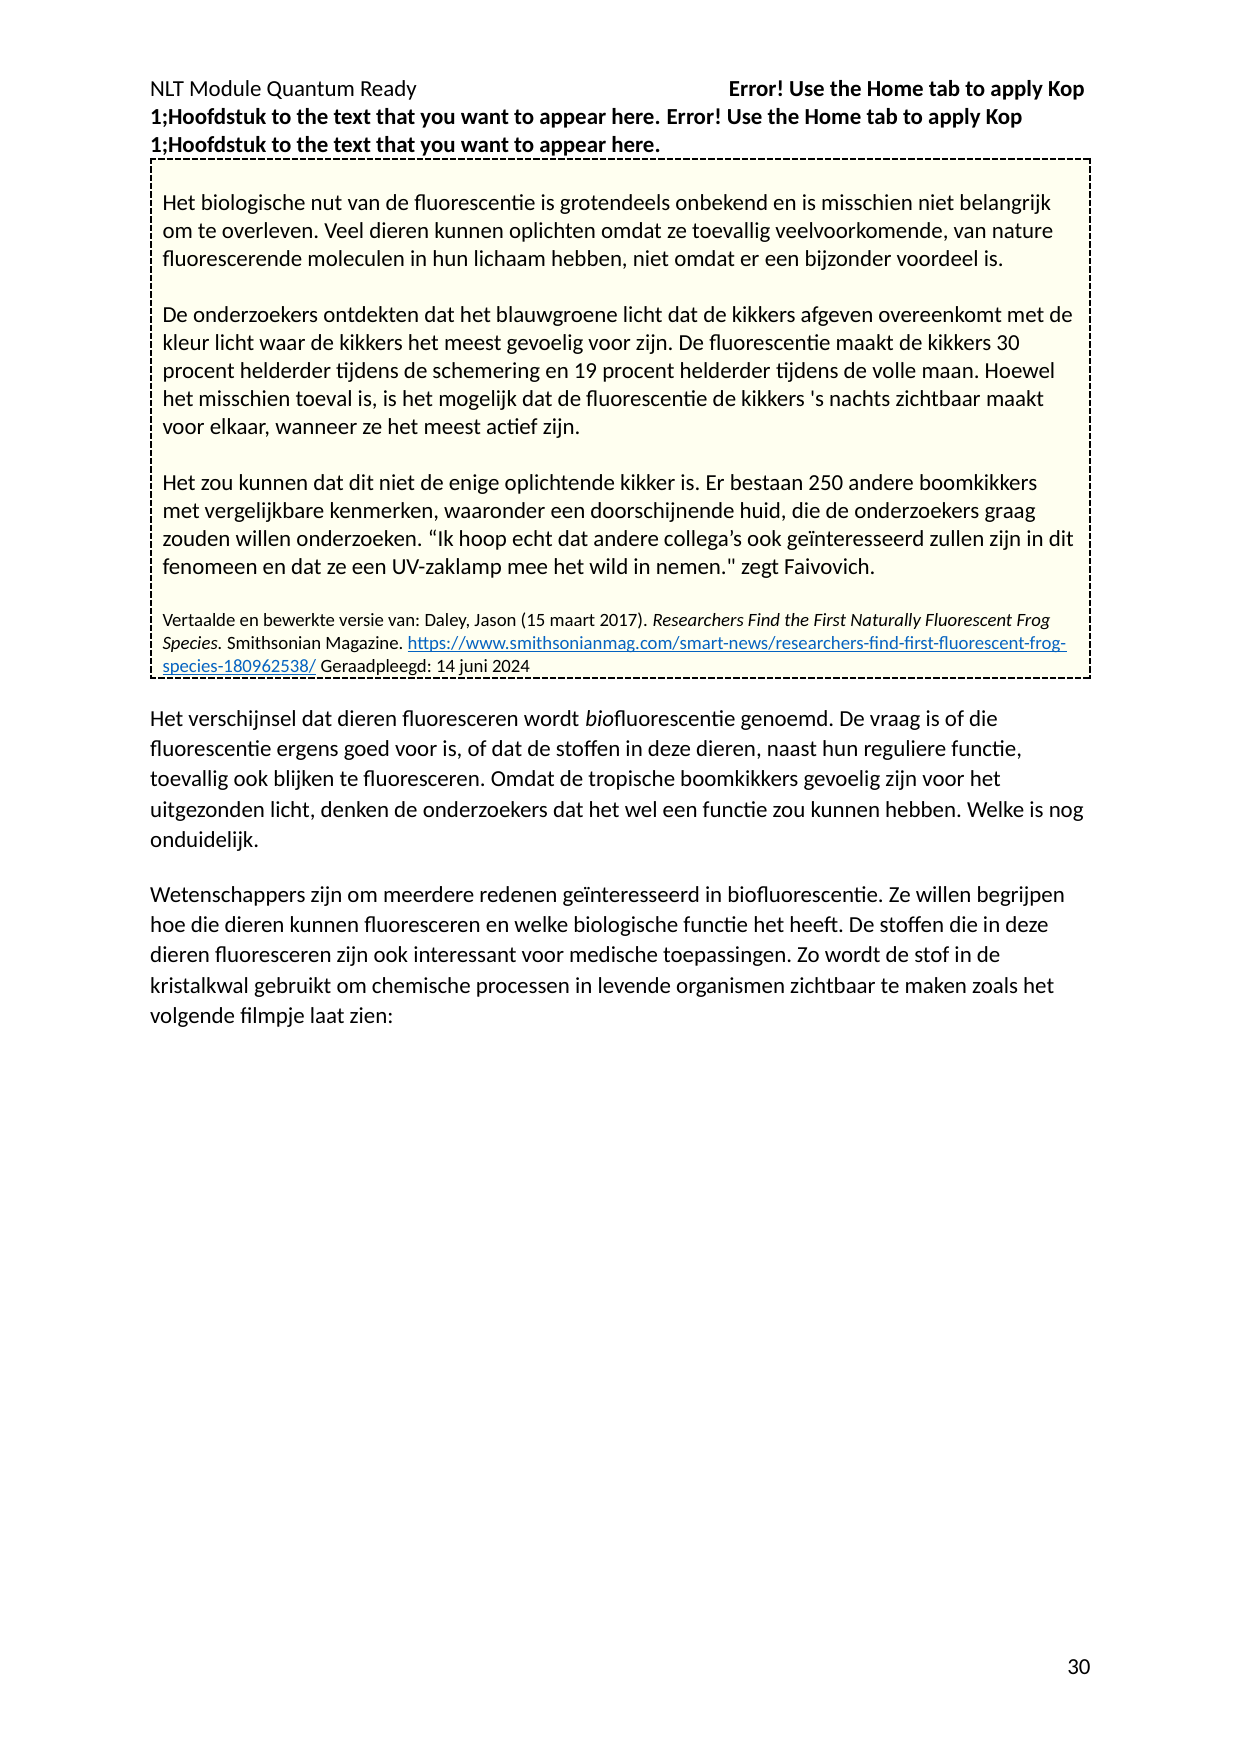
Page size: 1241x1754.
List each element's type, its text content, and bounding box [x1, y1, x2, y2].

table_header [151, 158, 1090, 677]
text Het verschijnsel dat dieren fluoresceren wordt biofluorescentie genoemd. De vraag is of die fluorescentie ergens goed voor is, of dat de stoffen in deze dieren, naast hun reguliere functie, toevallig ook blijken te fluoresceren. Omdat de tropische boomkikkers gevoelig zijn voor het uitgezonden licht, denken de onderzoekers dat het wel een functie zou kunnen hebben. Welke is nog onduidelijk. [150, 704, 1090, 853]
text Wetenschappers zijn om meerdere redenen geïnteresseerd in biofluorescentie. Ze willen begrijpen hoe die dieren kunnen fluoresceren en welke biologische functie het heeft. De stoffen die in deze dieren fluoresceren zijn ook interessant voor medische toepassingen. Zo wordt de stof in de kristalkwal gebruikt om chemische processen in levende organismen zichtbaar te maken zoals het volgende filmpje laat zien: [150, 880, 1090, 1029]
